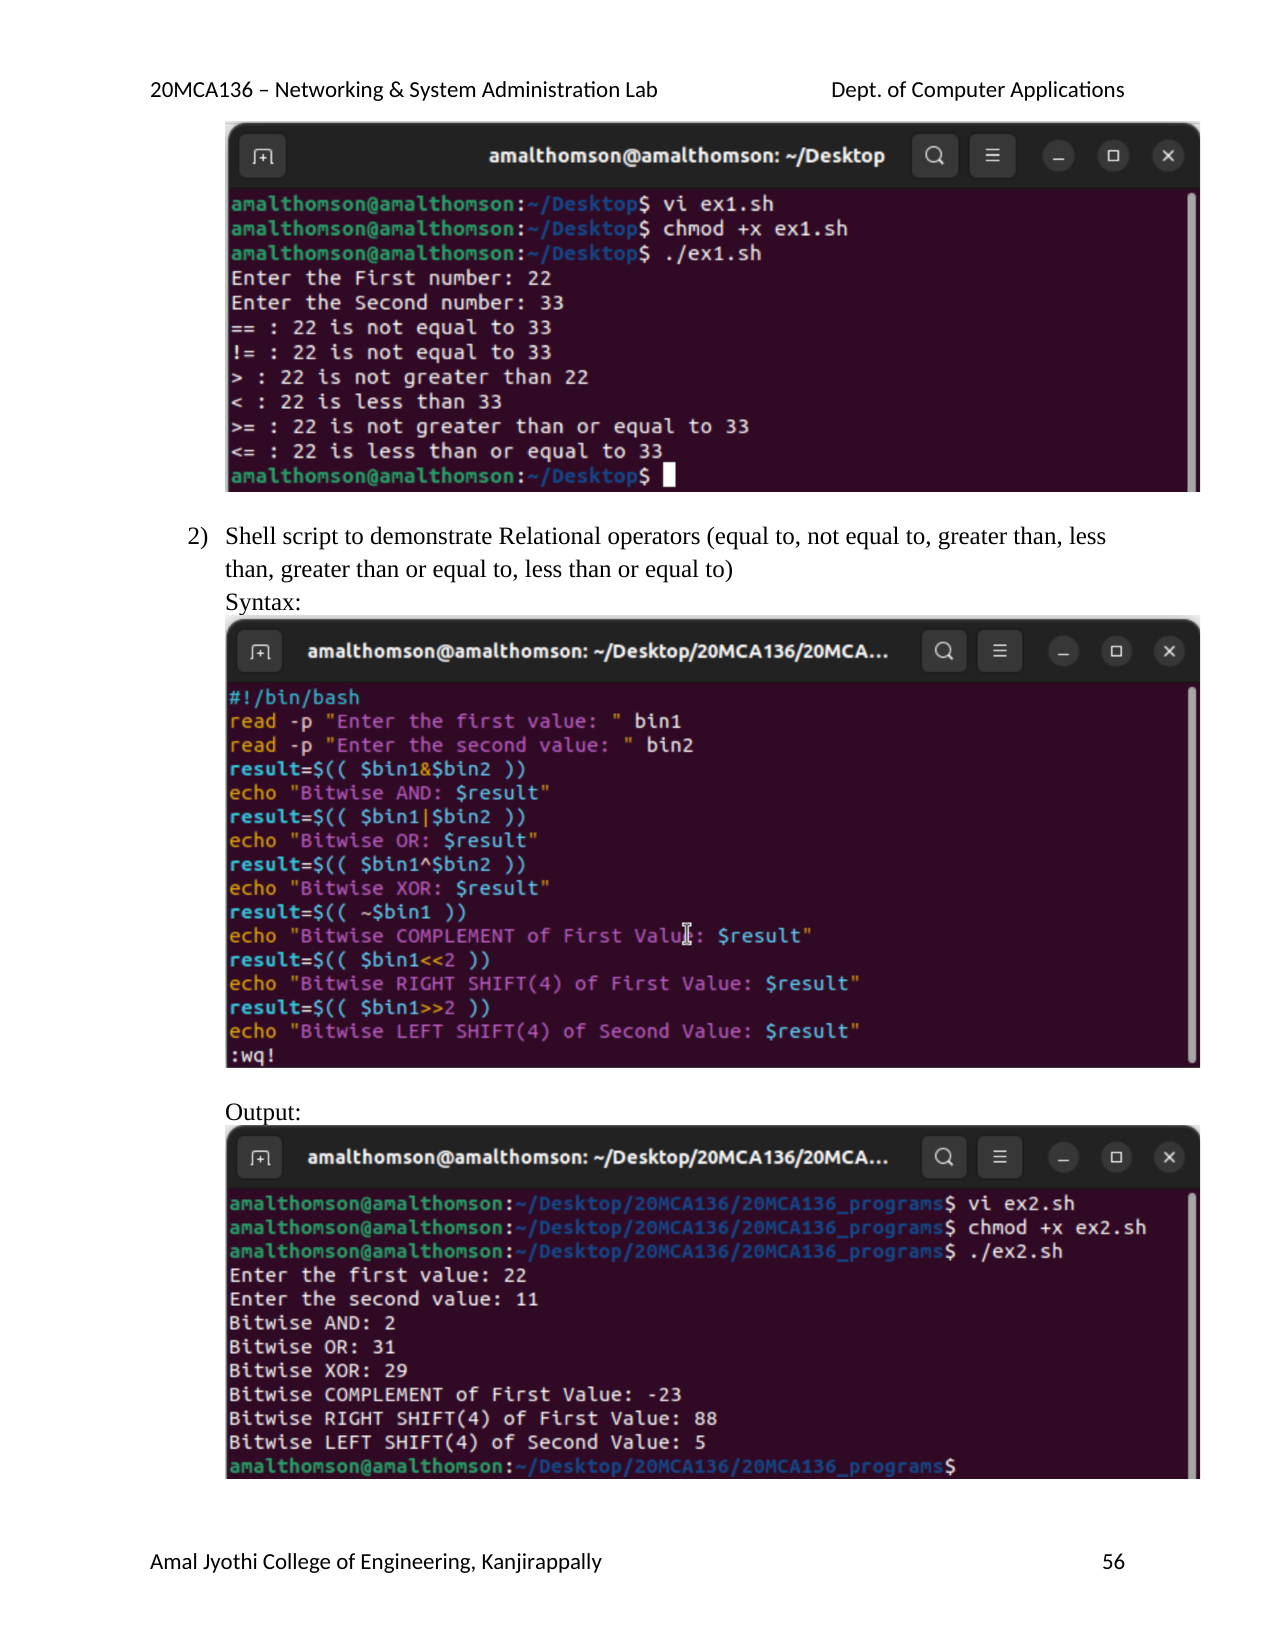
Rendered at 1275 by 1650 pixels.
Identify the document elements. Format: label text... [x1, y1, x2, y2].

picture [225, 615, 1200, 1068]
text Syntax: [225, 587, 1125, 615]
text Output: [225, 1097, 1125, 1125]
list Shell script to demonstrate Relational operators (equal to, not equal to, greater than, less than, greater than or equal to, less than or equal to) [187, 521, 1125, 583]
picture [225, 121, 1200, 492]
picture [225, 1125, 1200, 1479]
